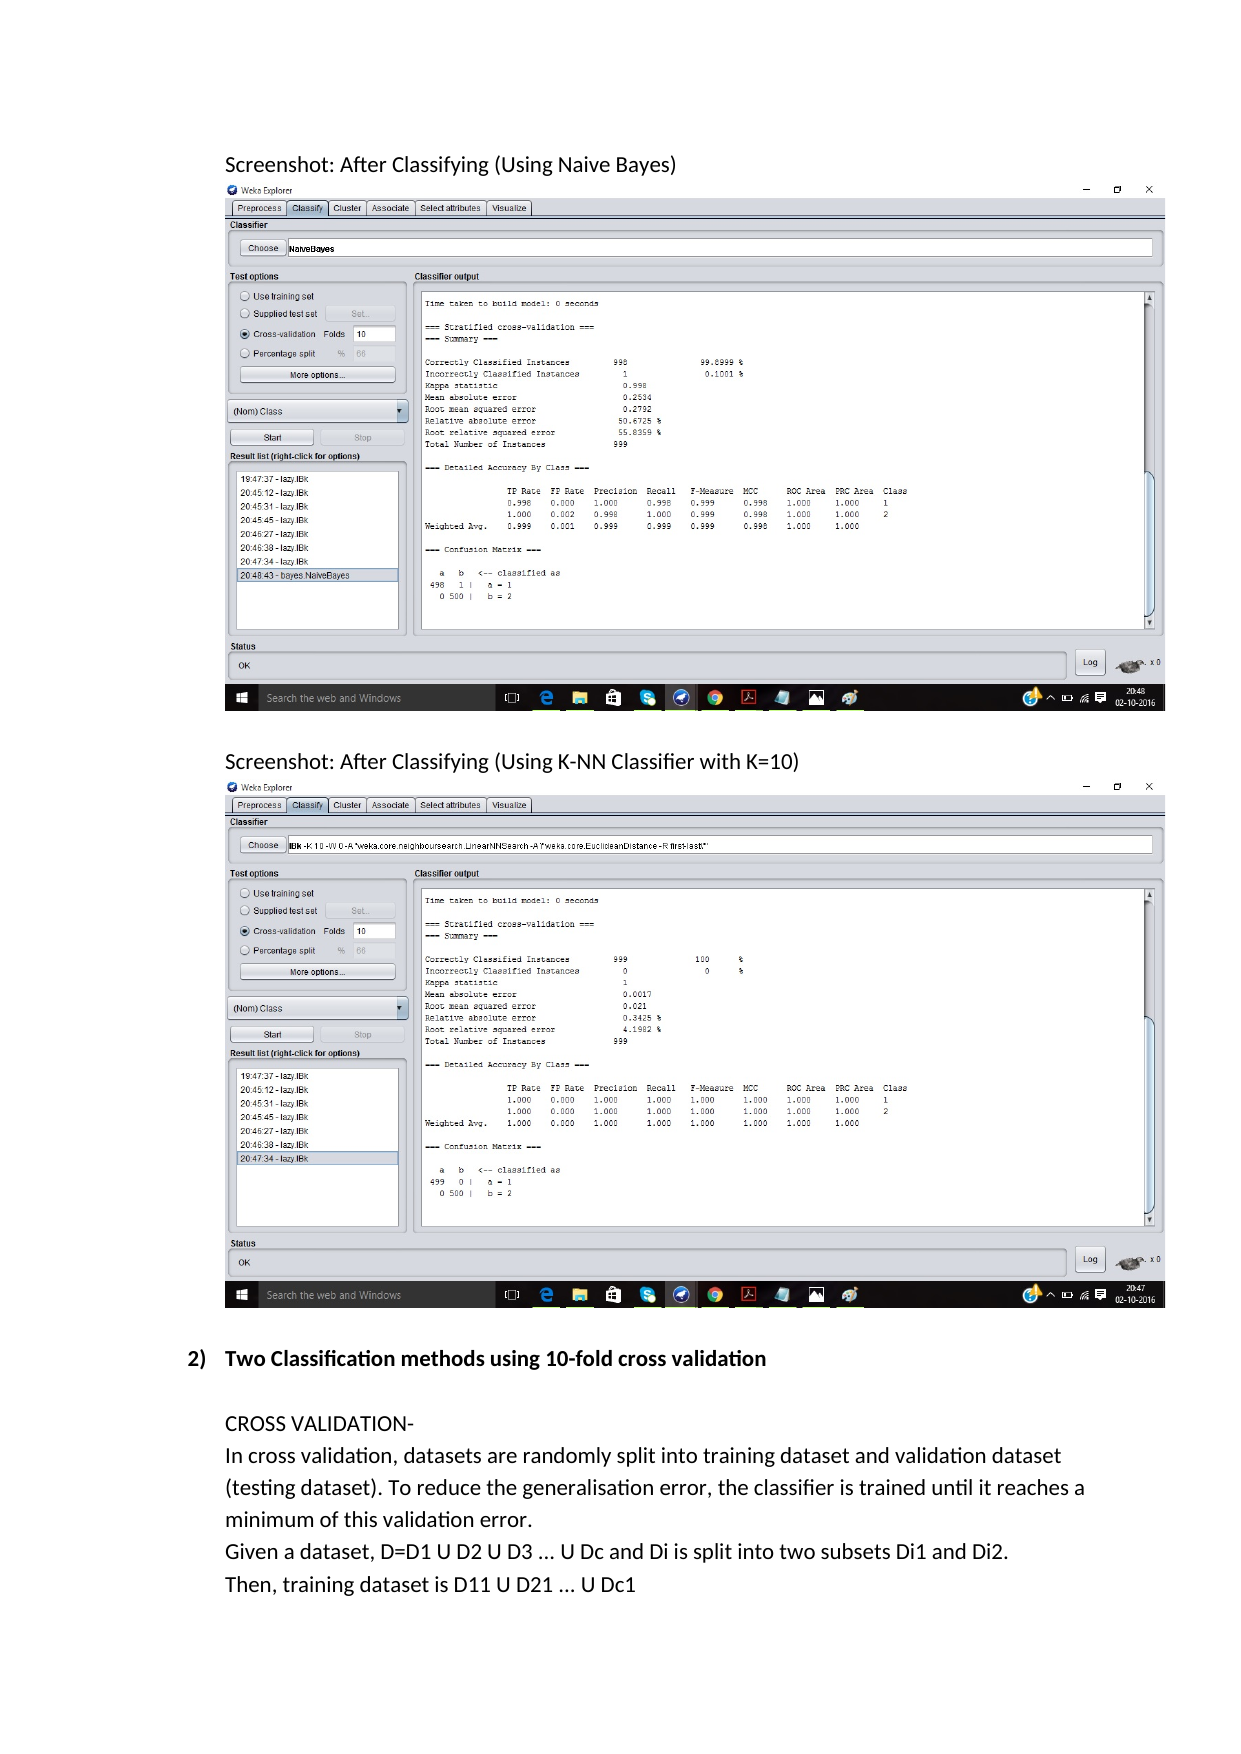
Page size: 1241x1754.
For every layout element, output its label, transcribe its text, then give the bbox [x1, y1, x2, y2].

picture [225, 182, 1166, 711]
list CROSS VALIDATION- [225, 1409, 1090, 1437]
list Then, training dataset is D11 U D21 ... U Dc1 [225, 1570, 1090, 1598]
list Given a dataset, D=D1 U D2 U D3 ... U Dc and Di is split into two subsets Di1 and Di2. [225, 1537, 1090, 1566]
picture [225, 779, 1166, 1308]
list Screenshot: After Classifying (Using K-NN Classifier with K=10) [225, 747, 1090, 775]
list Screenshot: After Classifying (Using Naive Bayes) [225, 150, 1090, 182]
list In cross validation, datasets are randomly split into training dataset and validation dataset (testing dataset). To reduce the generalisation error, the classifier is trained until it reaches a minimum of this validation error. [225, 1441, 1090, 1533]
list Two Classification methods using 10-fold cross validation [187, 1344, 1090, 1372]
